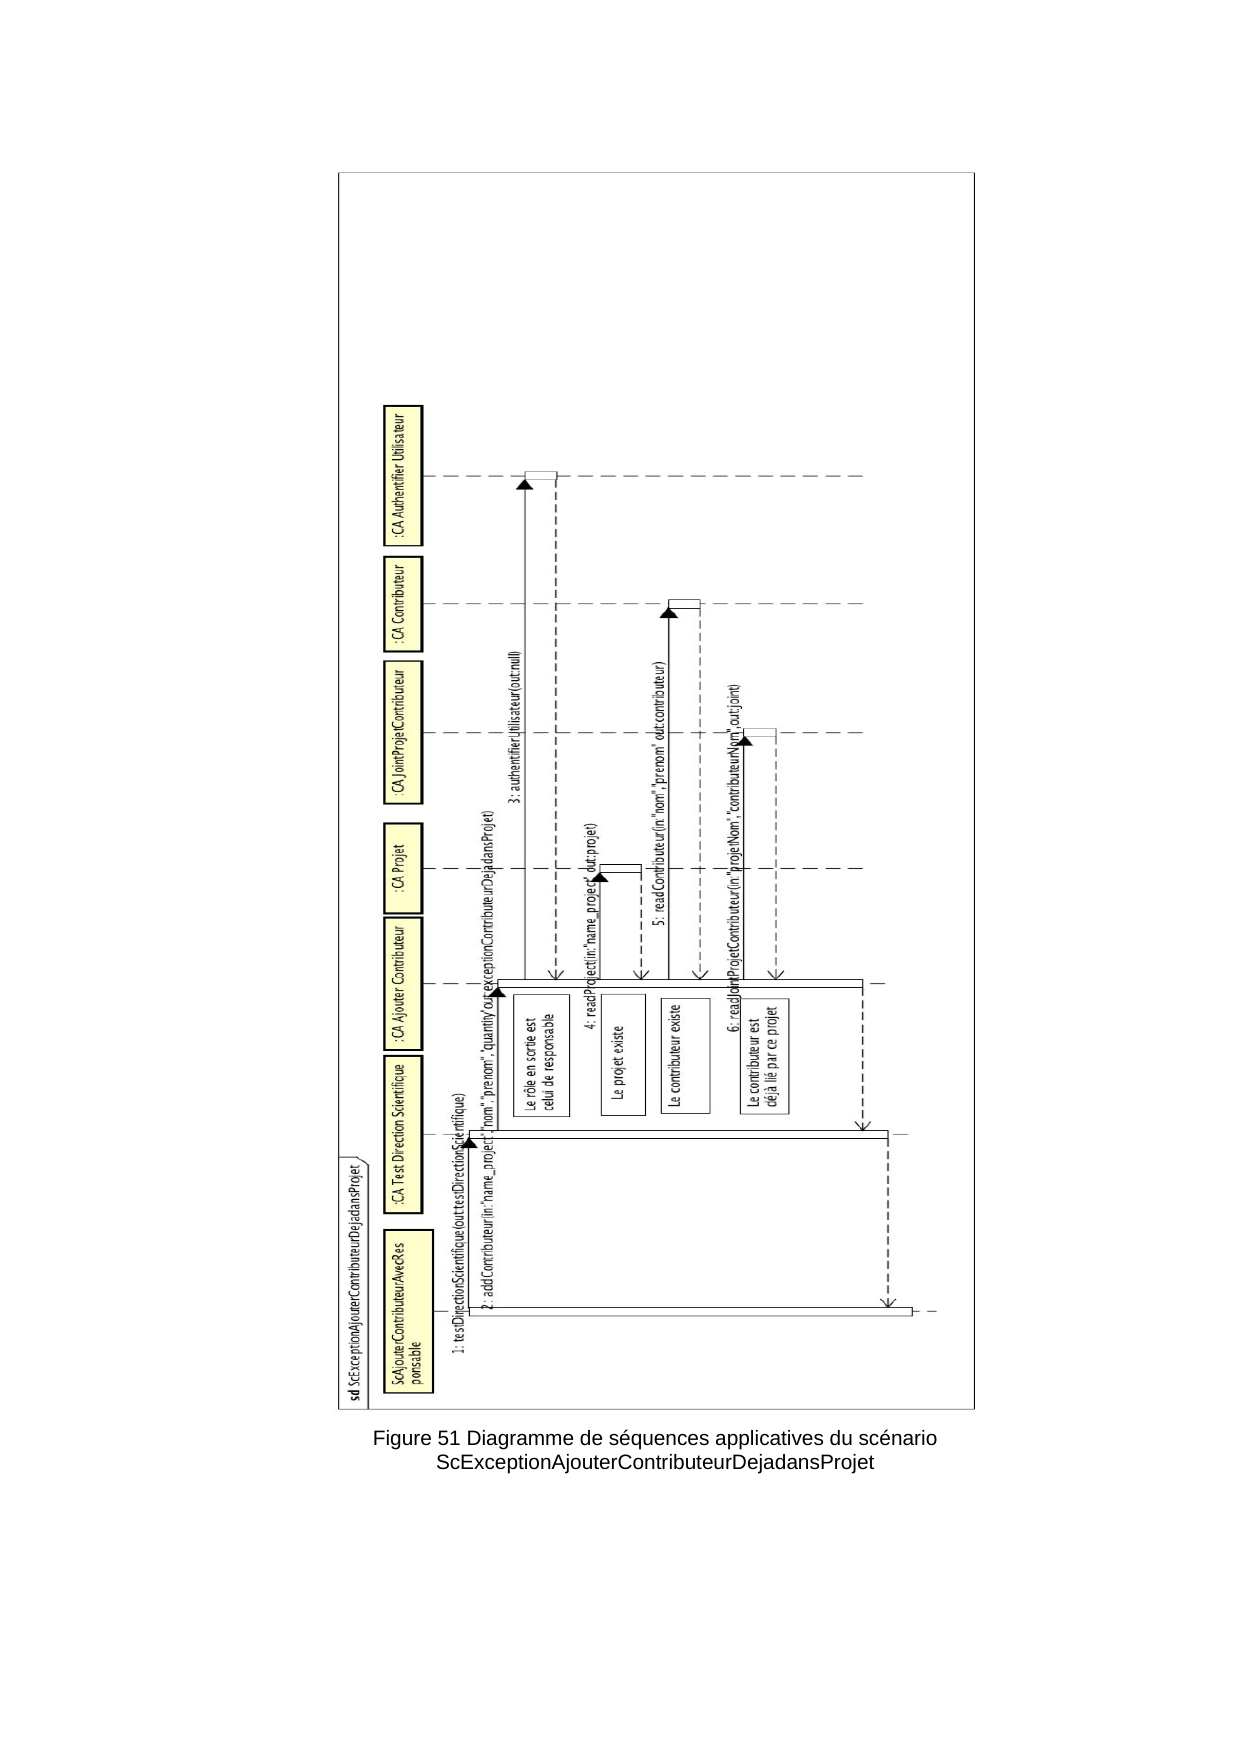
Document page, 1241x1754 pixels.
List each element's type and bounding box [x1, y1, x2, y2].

picture [326, 166, 984, 1417]
